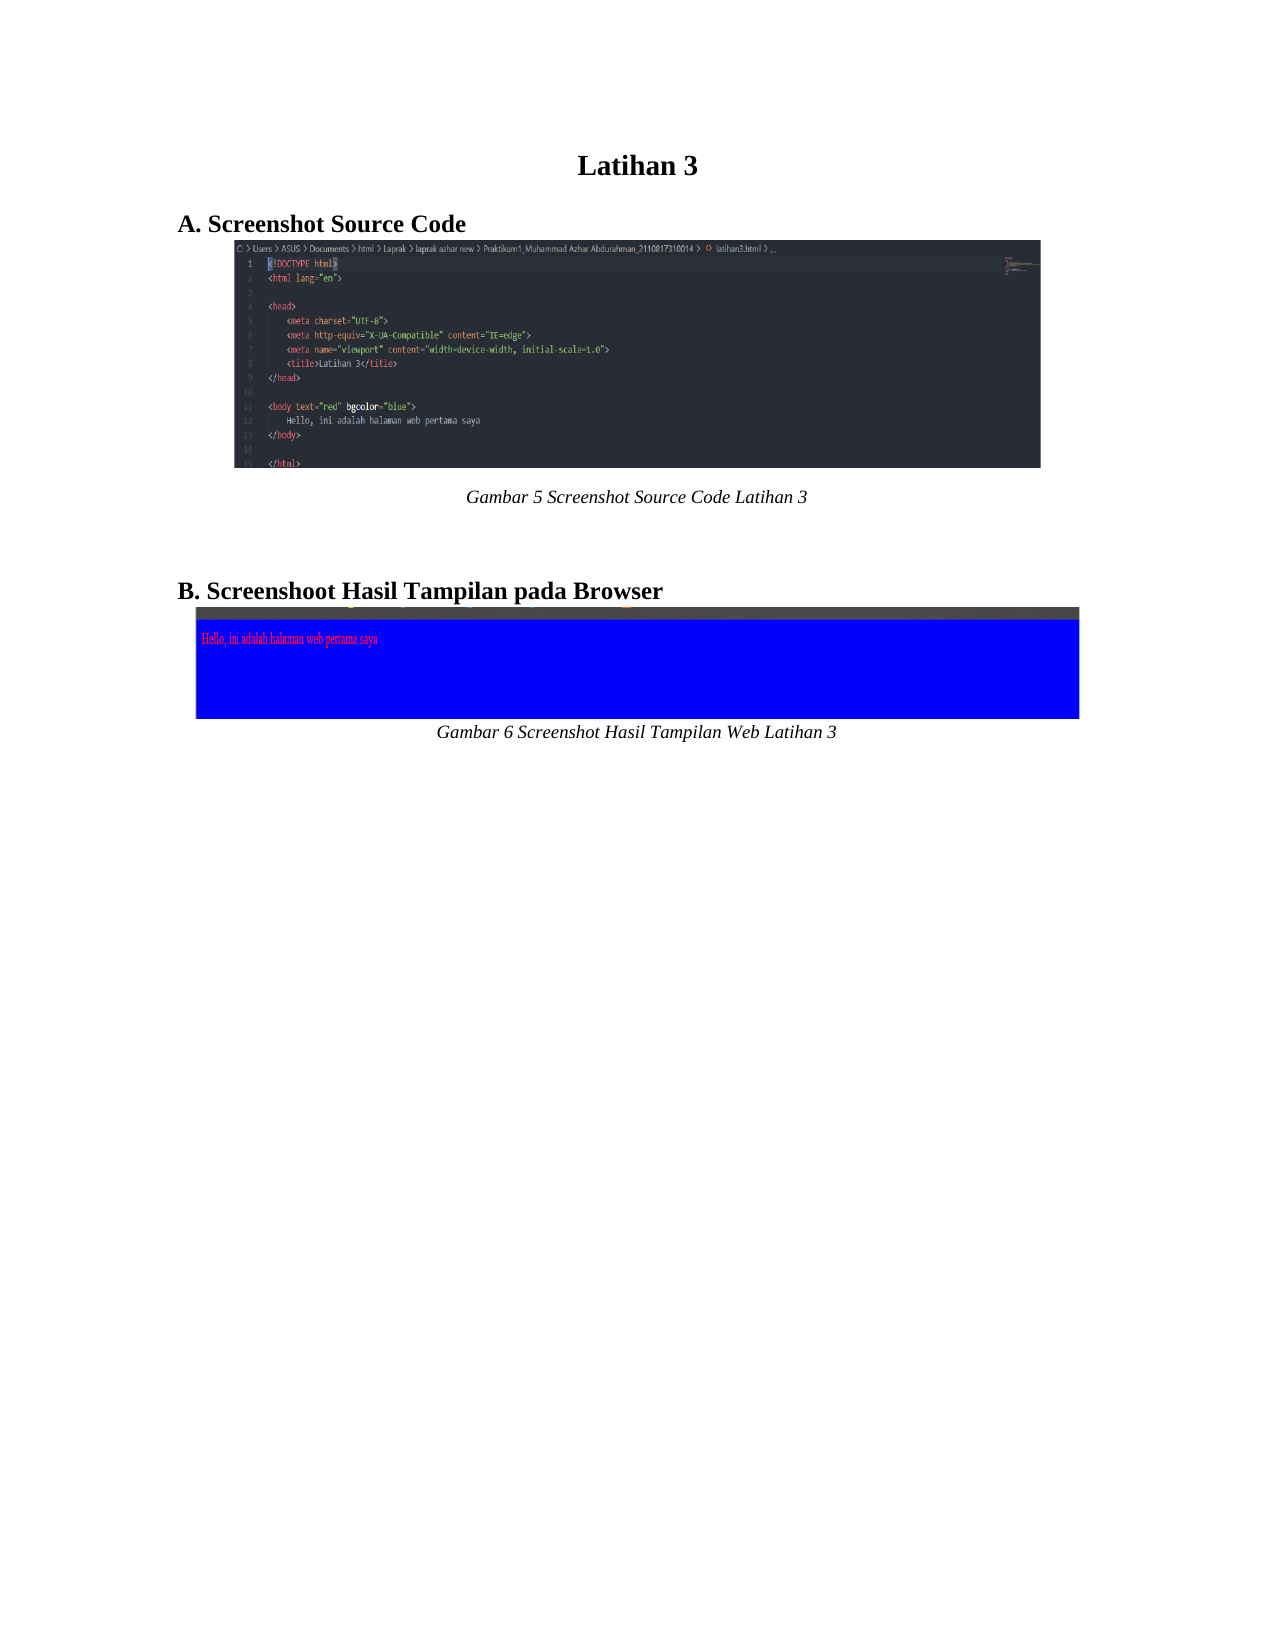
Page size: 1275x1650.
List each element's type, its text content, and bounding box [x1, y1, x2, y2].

text Gambar 5 Screenshot Source Code Latihan 3 [177, 486, 1098, 508]
subtitle B. Screenshoot Hasil Tampilan pada Browser [177, 576, 1098, 605]
subtitle A. Screenshot Source Code [177, 209, 1098, 238]
picture [195, 607, 1080, 719]
text Gambar 6 Screenshot Hasil Tampilan Web Latihan 3 [177, 721, 1098, 743]
picture [234, 240, 1041, 468]
subtitle Latihan 3 [177, 148, 1098, 181]
